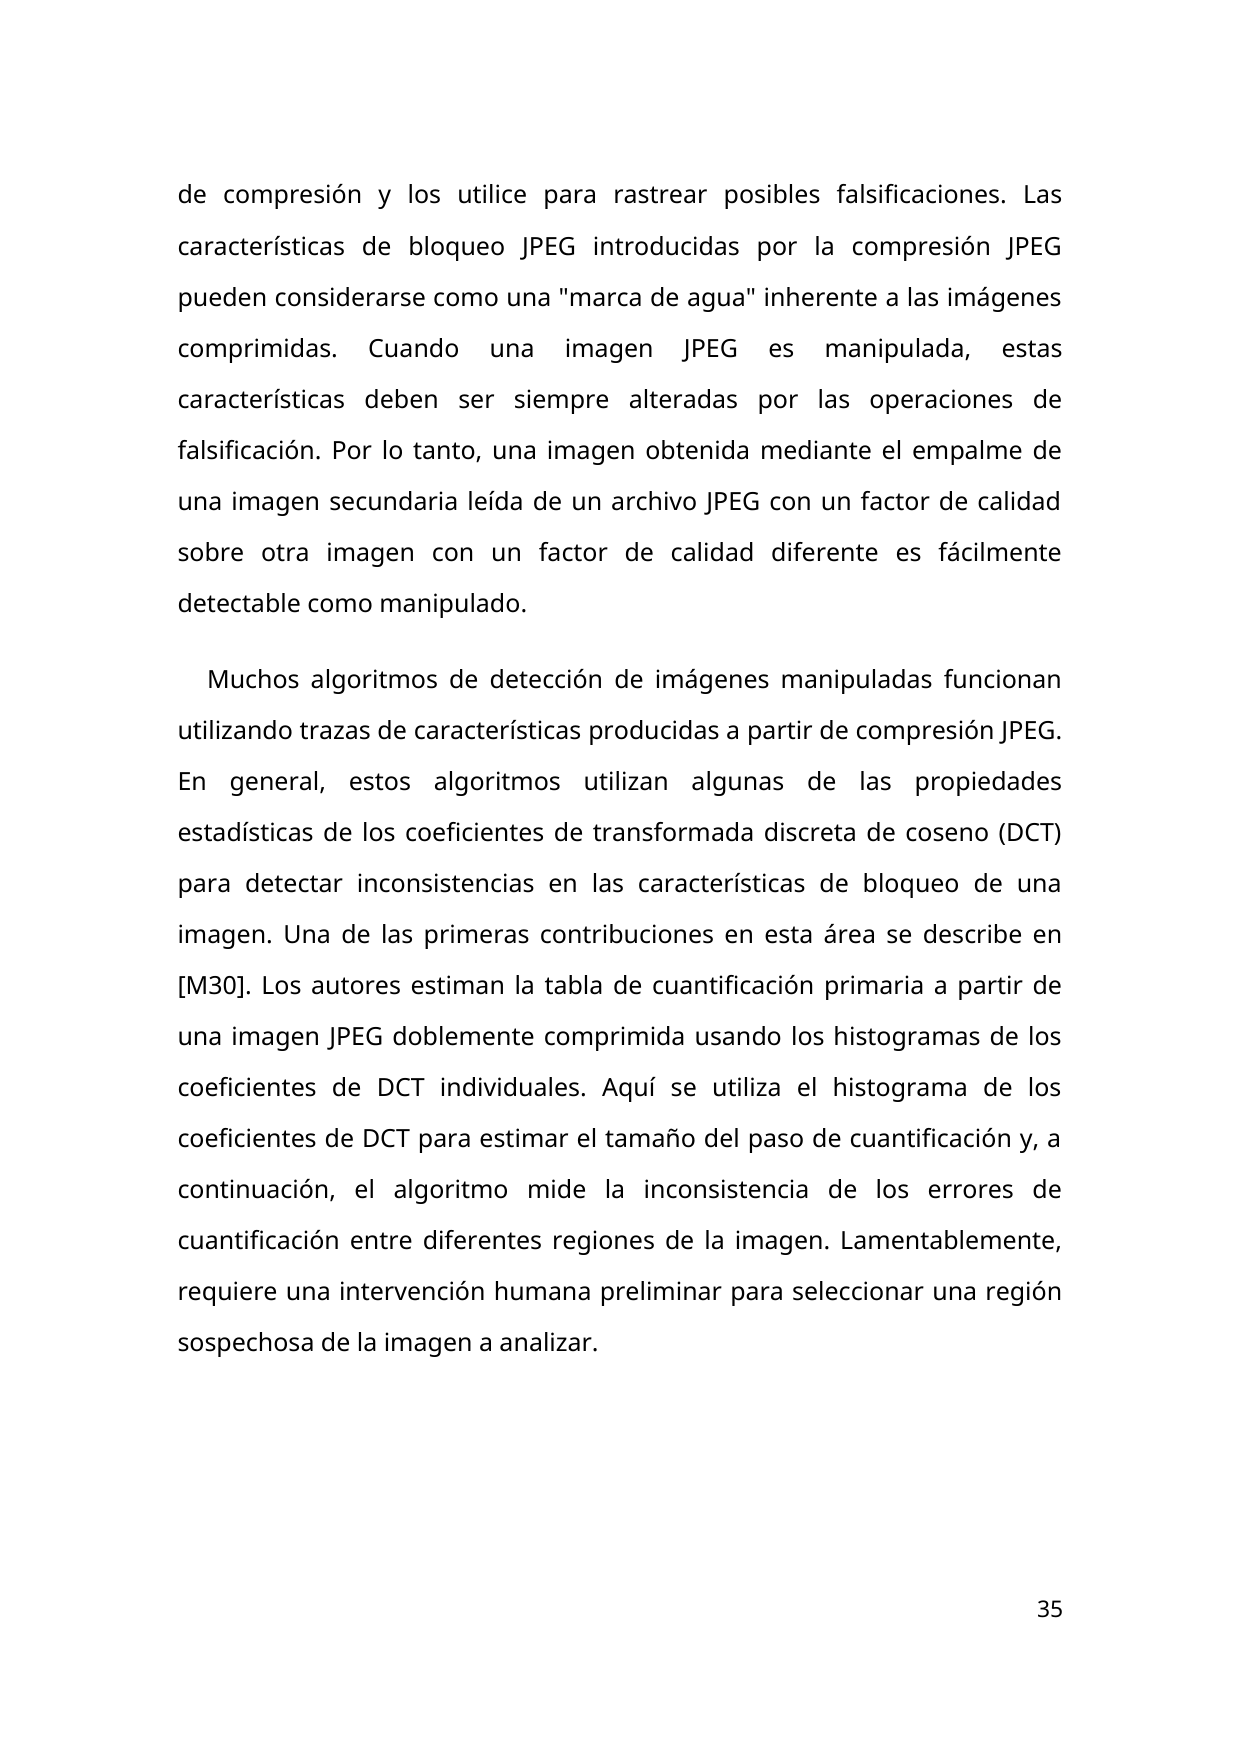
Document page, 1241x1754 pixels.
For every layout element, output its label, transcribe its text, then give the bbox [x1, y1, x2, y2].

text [177, 177, 1063, 619]
text Muchos algoritmos de detección de imágenes manipuladas funcionan utilizando trazas de características producidas a partir de compresión JPEG. En general, estos algoritmos utilizan algunas de las propiedades estadísticas de los coeficientes de transformada discreta de coseno (DCT) para detectar inconsistencias en las características de bloqueo de una imagen. Una de las primeras contribuciones en esta área se describe en [M30]. Los autores estiman la tabla de cuantificación primaria a partir de una imagen JPEG doblemente comprimida usando los histogramas de los coeficientes de DCT individuales. Aquí se utiliza el histograma de los coeficientes de DCT para estimar el tamaño del paso de cuantificación y, a continuación, el algoritmo mide la inconsistencia de los errores de cuantificación entre diferentes regiones de la imagen. Lamentablemente, requiere una intervención humana preliminar para seleccionar una región sospechosa de la imagen a analizar. [177, 662, 1063, 1359]
